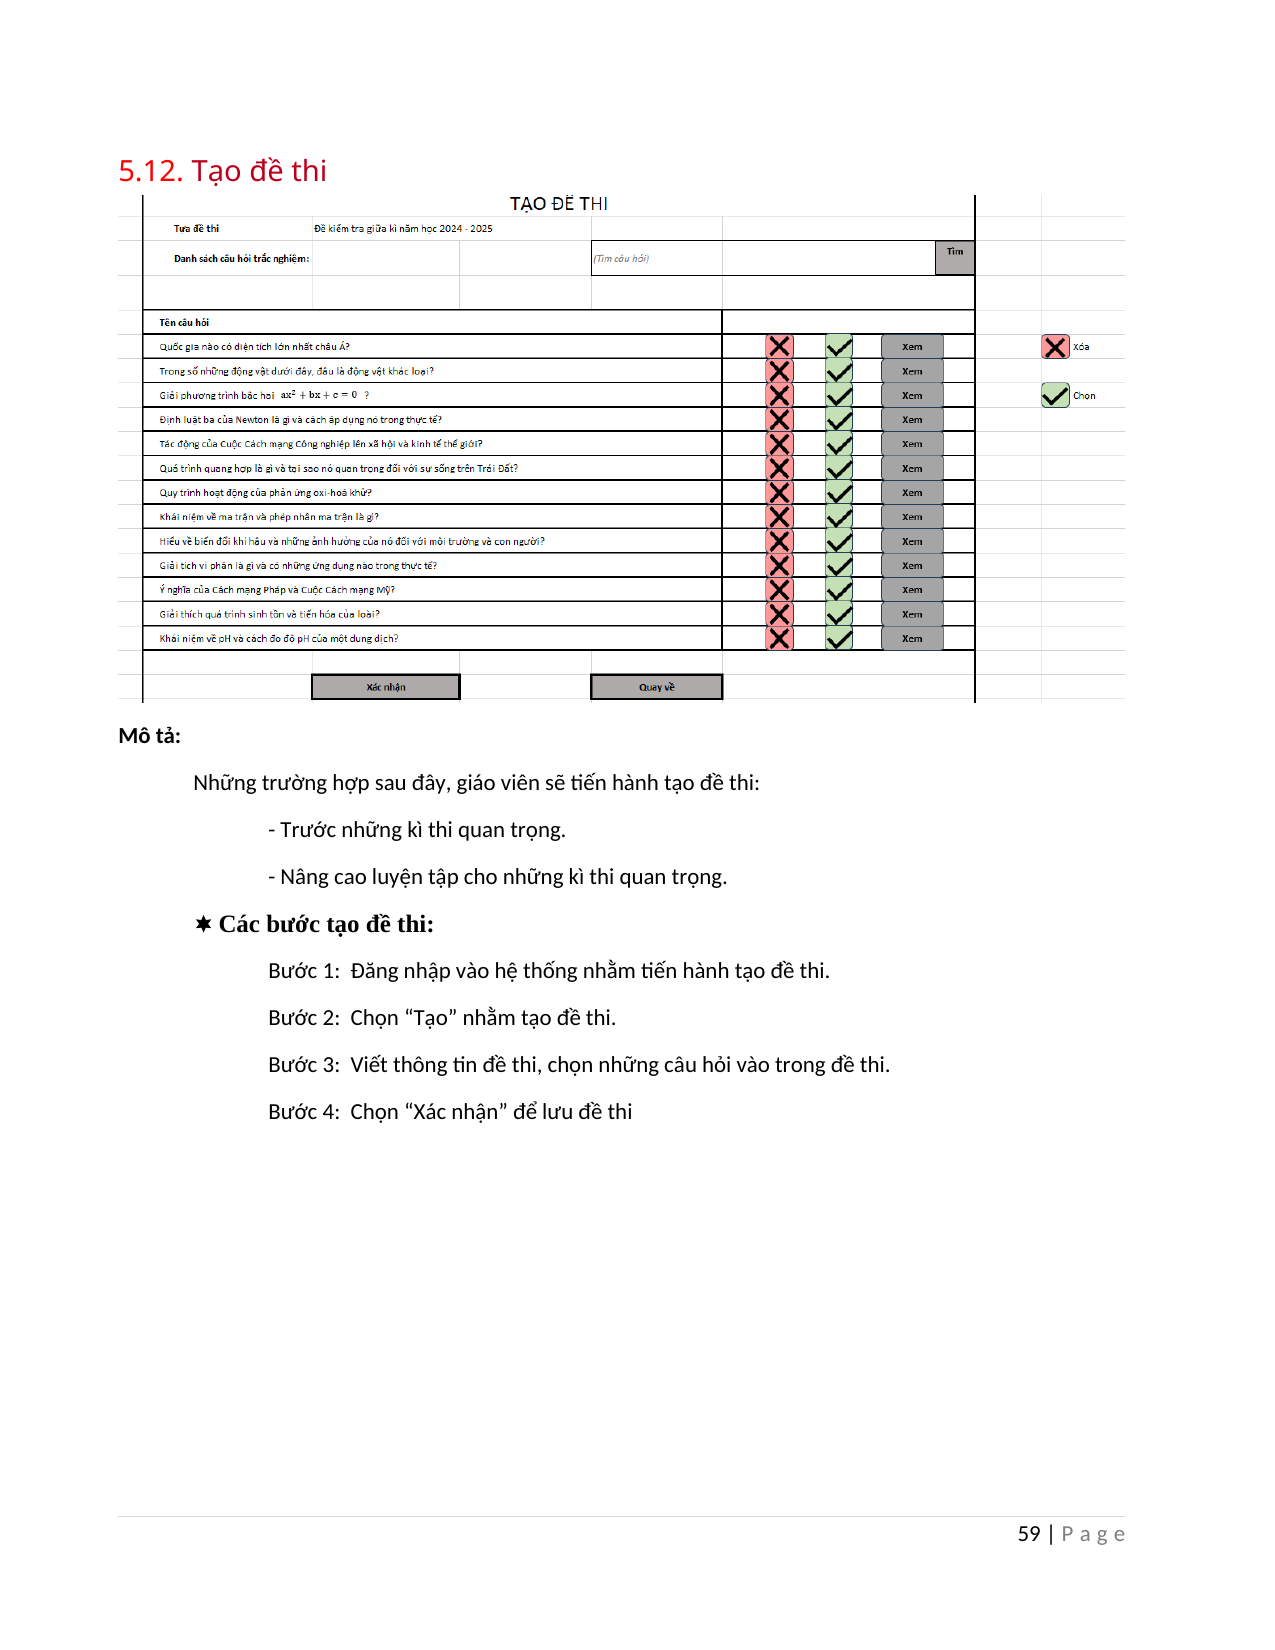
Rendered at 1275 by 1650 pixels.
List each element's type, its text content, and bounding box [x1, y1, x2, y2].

text Bước 4: Chọn “Xác nhận” để lưu đề thi [193, 1097, 1125, 1125]
text Bước 3: Viết thông tin đề thi, chọn những câu hỏi vào trong đề thi. [268, 1050, 1125, 1078]
text Những trường hợp sau đây, giáo viên sẽ tiến hành tạo đề thi: [118, 768, 1125, 796]
subtitle Tạo đề thi [118, 150, 1125, 190]
text - Nâng cao luyện tập cho những kì thi quan trọng. [193, 862, 1125, 890]
text Bước 2: Chọn “Tạo” nhằm tạo đề thi. [193, 1003, 1125, 1031]
text - Trước những kì thi quan trọng. [193, 815, 1125, 843]
text Bước 1: Đăng nhập vào hệ thống nhằm tiến hành tạo đề thi. [193, 956, 1125, 984]
picture [118, 195, 1125, 703]
text Mô tả: [118, 721, 1125, 749]
text Các bước tạo đề thi: [118, 909, 1125, 937]
